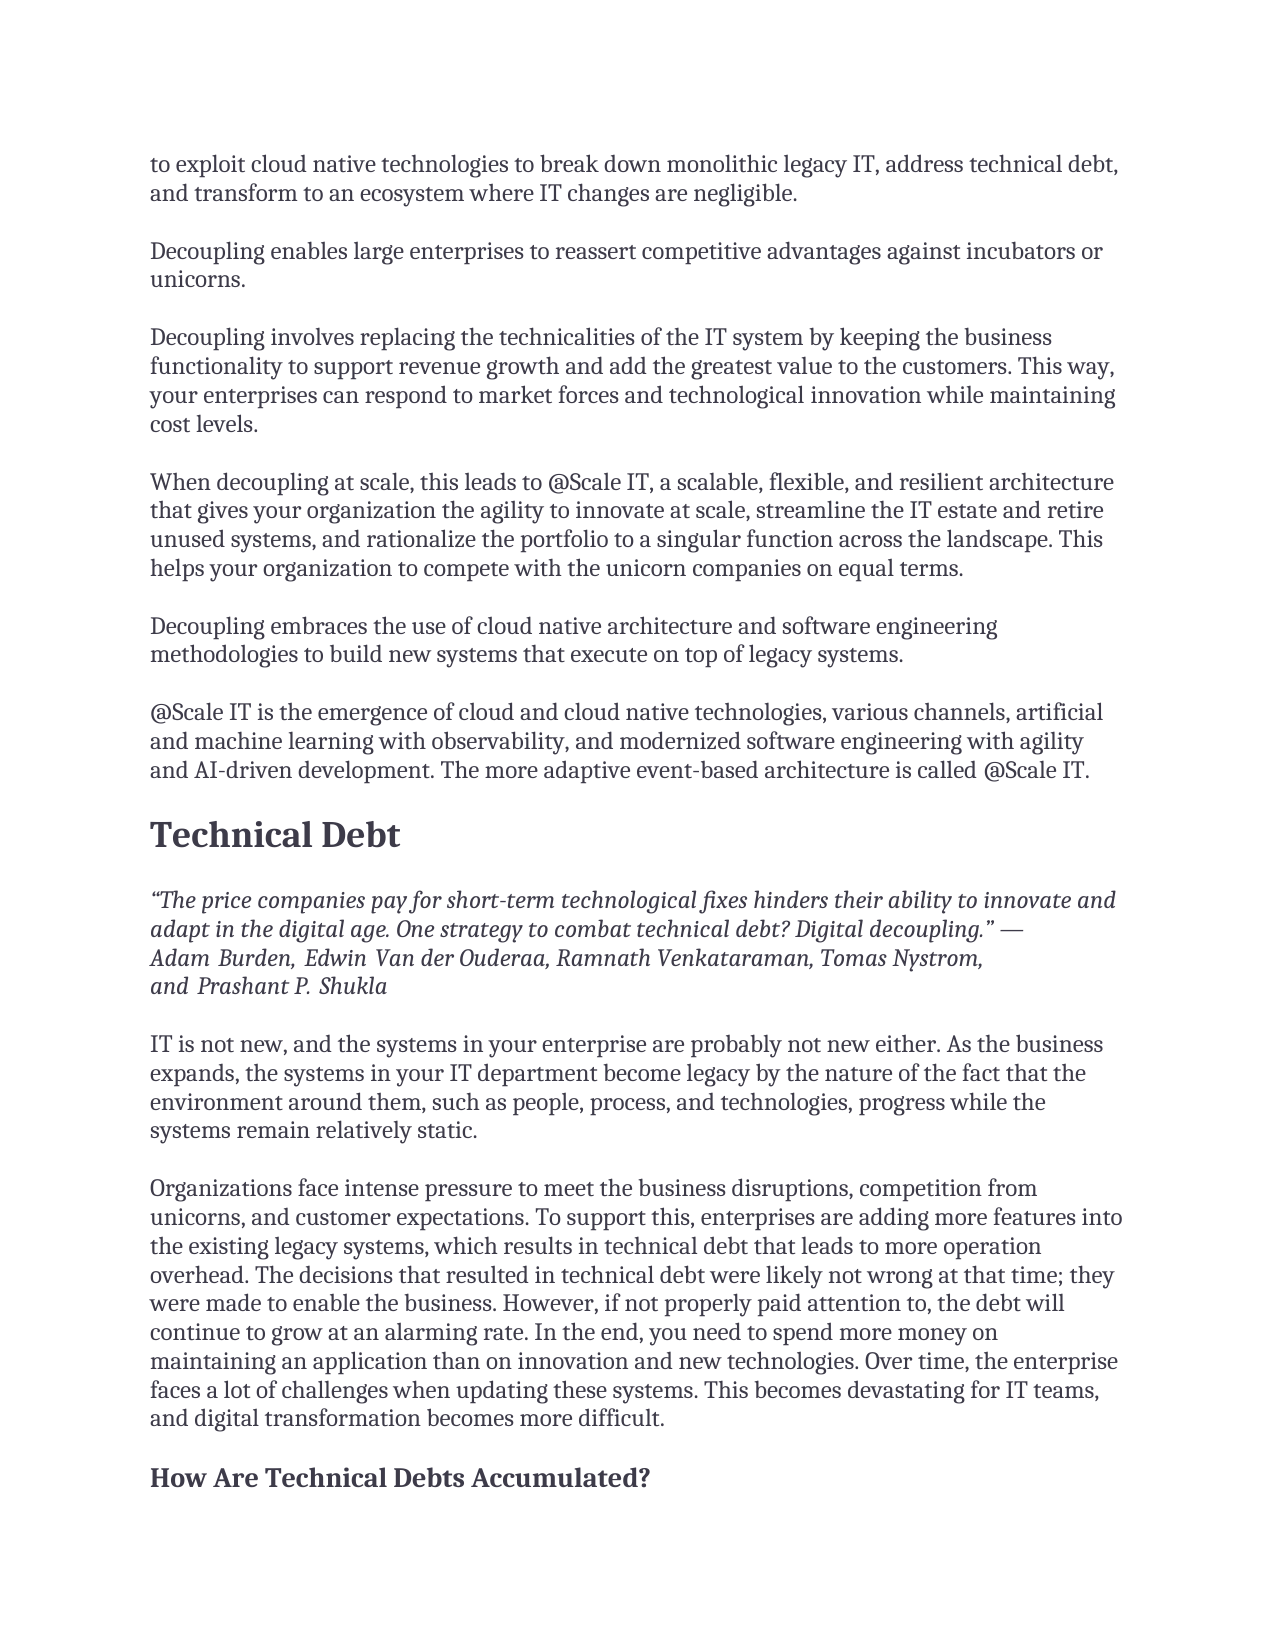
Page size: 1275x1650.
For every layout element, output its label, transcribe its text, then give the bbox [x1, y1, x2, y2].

text Decoupling involves replacing the technicalities of the IT system by keeping the business functionality to support revenue growth and add the greatest value to the customers. This way, your enterprises can respond to market forces and technological innovation while maintaining cost levels. [150, 323, 1125, 438]
text “The price companies pay for short-term technological fixes hinders their ability to innovate and adapt in the digital age. One strategy to combat technical debt? Digital decoupling.” —Adam Burden, Edwin Van der Ouderaa, Ramnath Venkataraman, Tomas Nystrom, and Prashant P. Shukla [150, 886, 1125, 1001]
text Decoupling enables large enterprises to reassert competitive advantages against incubators or unicorns. [150, 237, 1125, 294]
text Organizations face intense pressure to meet the business disruptions, competition from unicorns, and customer expectations. To support this, enterprises are adding more features into the existing legacy systems, which results in technical debt that leads to more operation overhead. The decisions that resulted in technical debt were likely not wrong at that time; they were made to enable the business. However, if not properly paid attention to, the debt will continue to grow at an alarming rate. In the end, you need to spend more money on maintaining an application than on innovation and new technologies. Over time, the enterprise faces a lot of challenges when updating these systems. This becomes devastating for IT teams, and digital transformation becomes more difficult. [150, 1174, 1125, 1433]
text Decoupling embraces the use of cloud native architecture and software engineering methodologies to build new systems that execute on top of legacy systems. [150, 612, 1125, 669]
text How Are Technical Debts Accumulated? [150, 1462, 1125, 1495]
text @Scale IT is the emergence of cloud and cloud native technologies, various channels, artificial and machine learning with observability, and modernized software engineering with agility and AI-driven development. The more adaptive event-based architecture is called @Scale IT. [150, 698, 1125, 784]
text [150, 150, 1125, 207]
text Technical Debt [150, 814, 1125, 857]
text When decoupling at scale, this leads to @Scale IT, a scalable, flexible, and resilient architecture that gives your organization the agility to innovate at scale, streamline the IT estate and retire unused systems, and rationalize the portfolio to a singular function across the landscape. This helps your organization to compete with the unicorn companies on equal terms. [150, 467, 1125, 582]
text IT is not new, and the systems in your enterprise are probably not new either. As the business expands, the systems in your IT department become legacy by the nature of the fact that the environment around them, such as people, process, and technologies, progress while the systems remain relatively static. [150, 1030, 1125, 1145]
